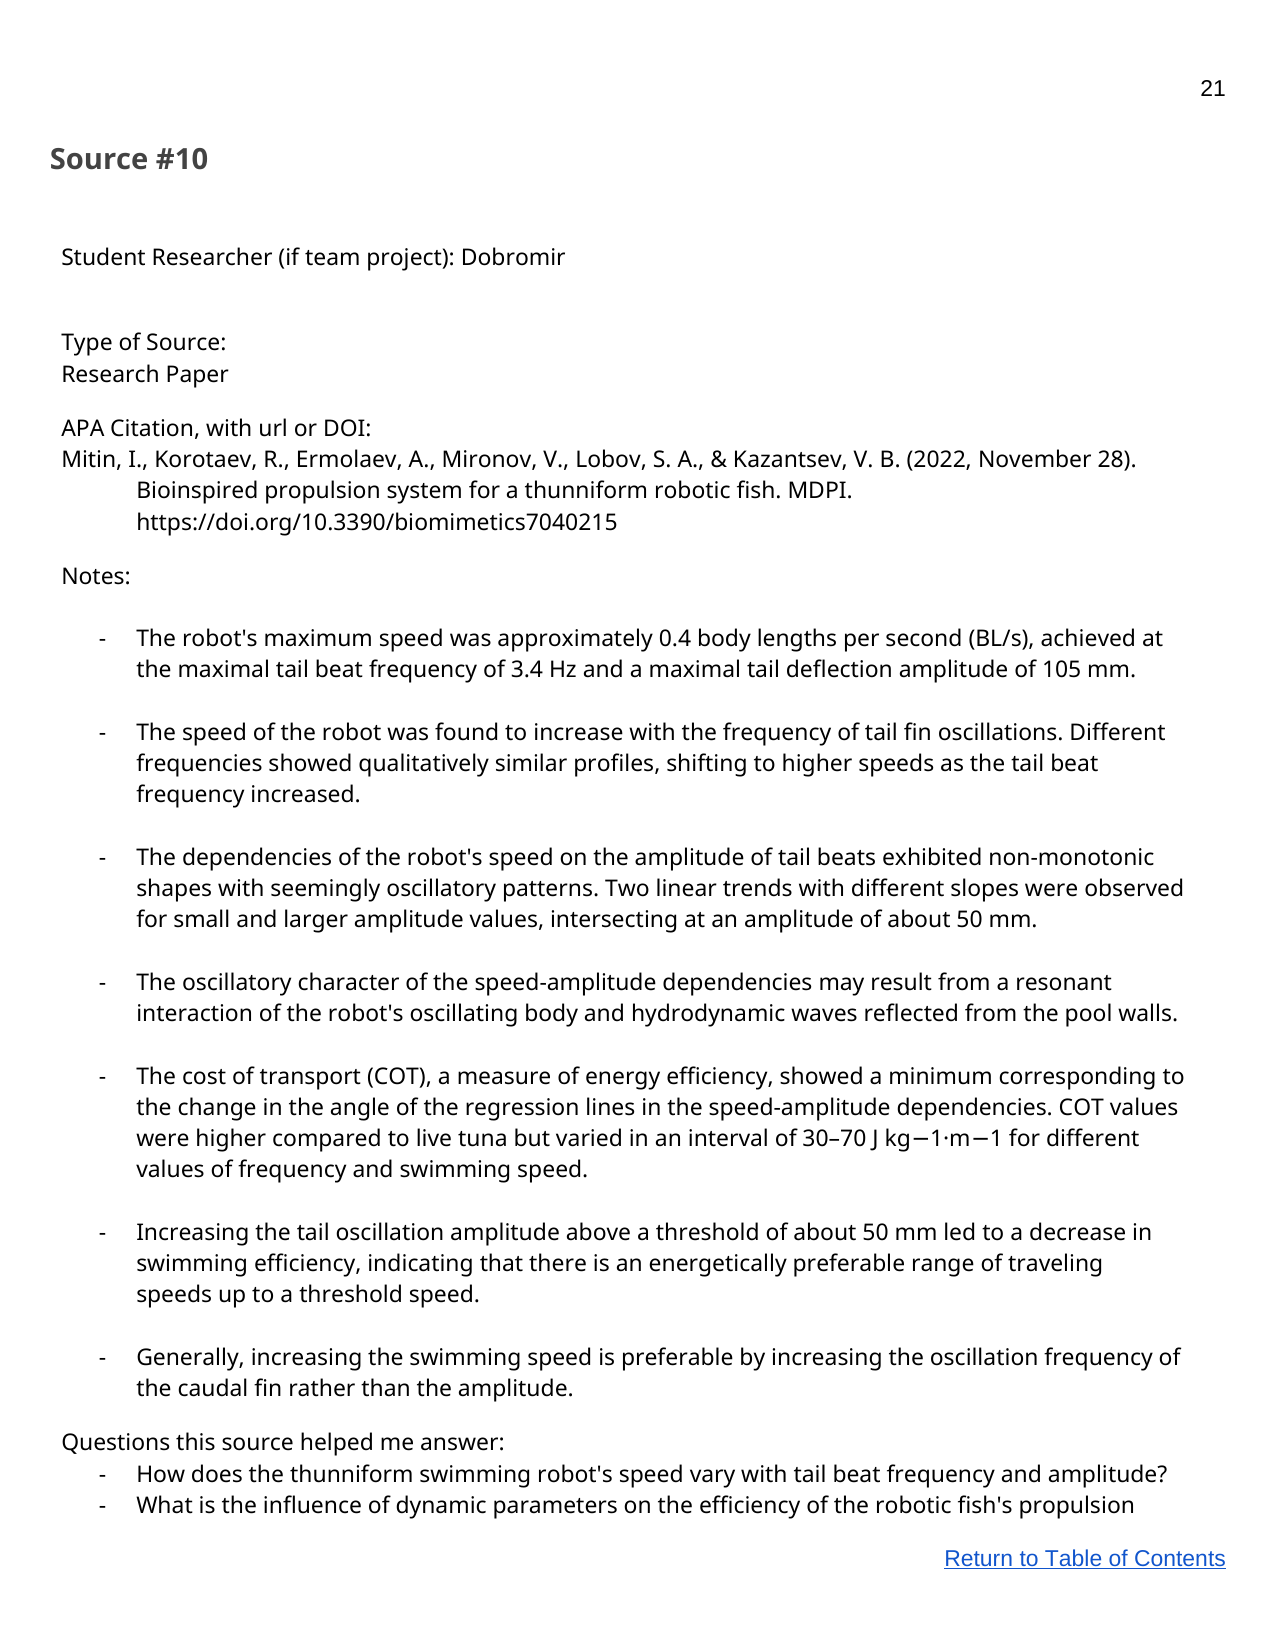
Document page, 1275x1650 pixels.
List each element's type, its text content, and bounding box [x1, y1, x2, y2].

table_cell APA Citation, with url or DOI: Mitin, I., Korotaev, R., Ermolaev, A., Mironov, V., Lobov, S. A., & Kazantsev, V. B. (2022, November 28). Bioinspired propulsion system for a thunniform robotic fish. MDPI. https://doi.org/10.3390/biomimetics7040215 [52, 401, 1195, 547]
table_cell Type of Source: Research Paper [52, 316, 1195, 399]
table_cell Notes: The robot's maximum speed was approximately 0.4 body lengths per second (BL/s), achieved at the maximal tail beat frequency of 3.4 Hz and a maximal tail deflection amplitude of 105 mm. The speed of the robot was found to increase with the frequency of tail fin oscillations. Different frequencies showed qualitatively similar profiles, shifting to higher speeds as the tail beat frequency increased. The dependencies of the robot's speed on the amplitude of tail beats exhibited non-monotonic shapes with seemingly oscillatory patterns. Two linear trends with different slopes were observed for small and larger amplitude values, intersecting at an amplitude of about 50 mm. The oscillatory character of the speed-amplitude dependencies may result from a resonant interaction of the robot's oscillating body and hydrodynamic waves reflected from the pool walls. The cost of transport (COT), a measure of energy efficiency, showed a minimum corresponding to the change in the angle of the regression lines in the speed-amplitude dependencies. COT values were higher compared to live tuna but varied in an interval of 30–70 J kg−1·m−1 for different values of frequency and swimming speed. Increasing the tail oscillation amplitude above a threshold of about 50 mm led to a decrease in swimming efficiency, indicating that there is an energetically preferable range of traveling speeds up to a threshold speed. Generally, increasing the swimming speed is preferable by increasing the oscillation frequency of the caudal fin rather than the amplitude. [52, 549, 1195, 1414]
subtitle Source #10 [49, 138, 1226, 178]
table_header Student Researcher (if team project): Dobromir [52, 231, 1195, 314]
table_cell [52, 1416, 1195, 1531]
